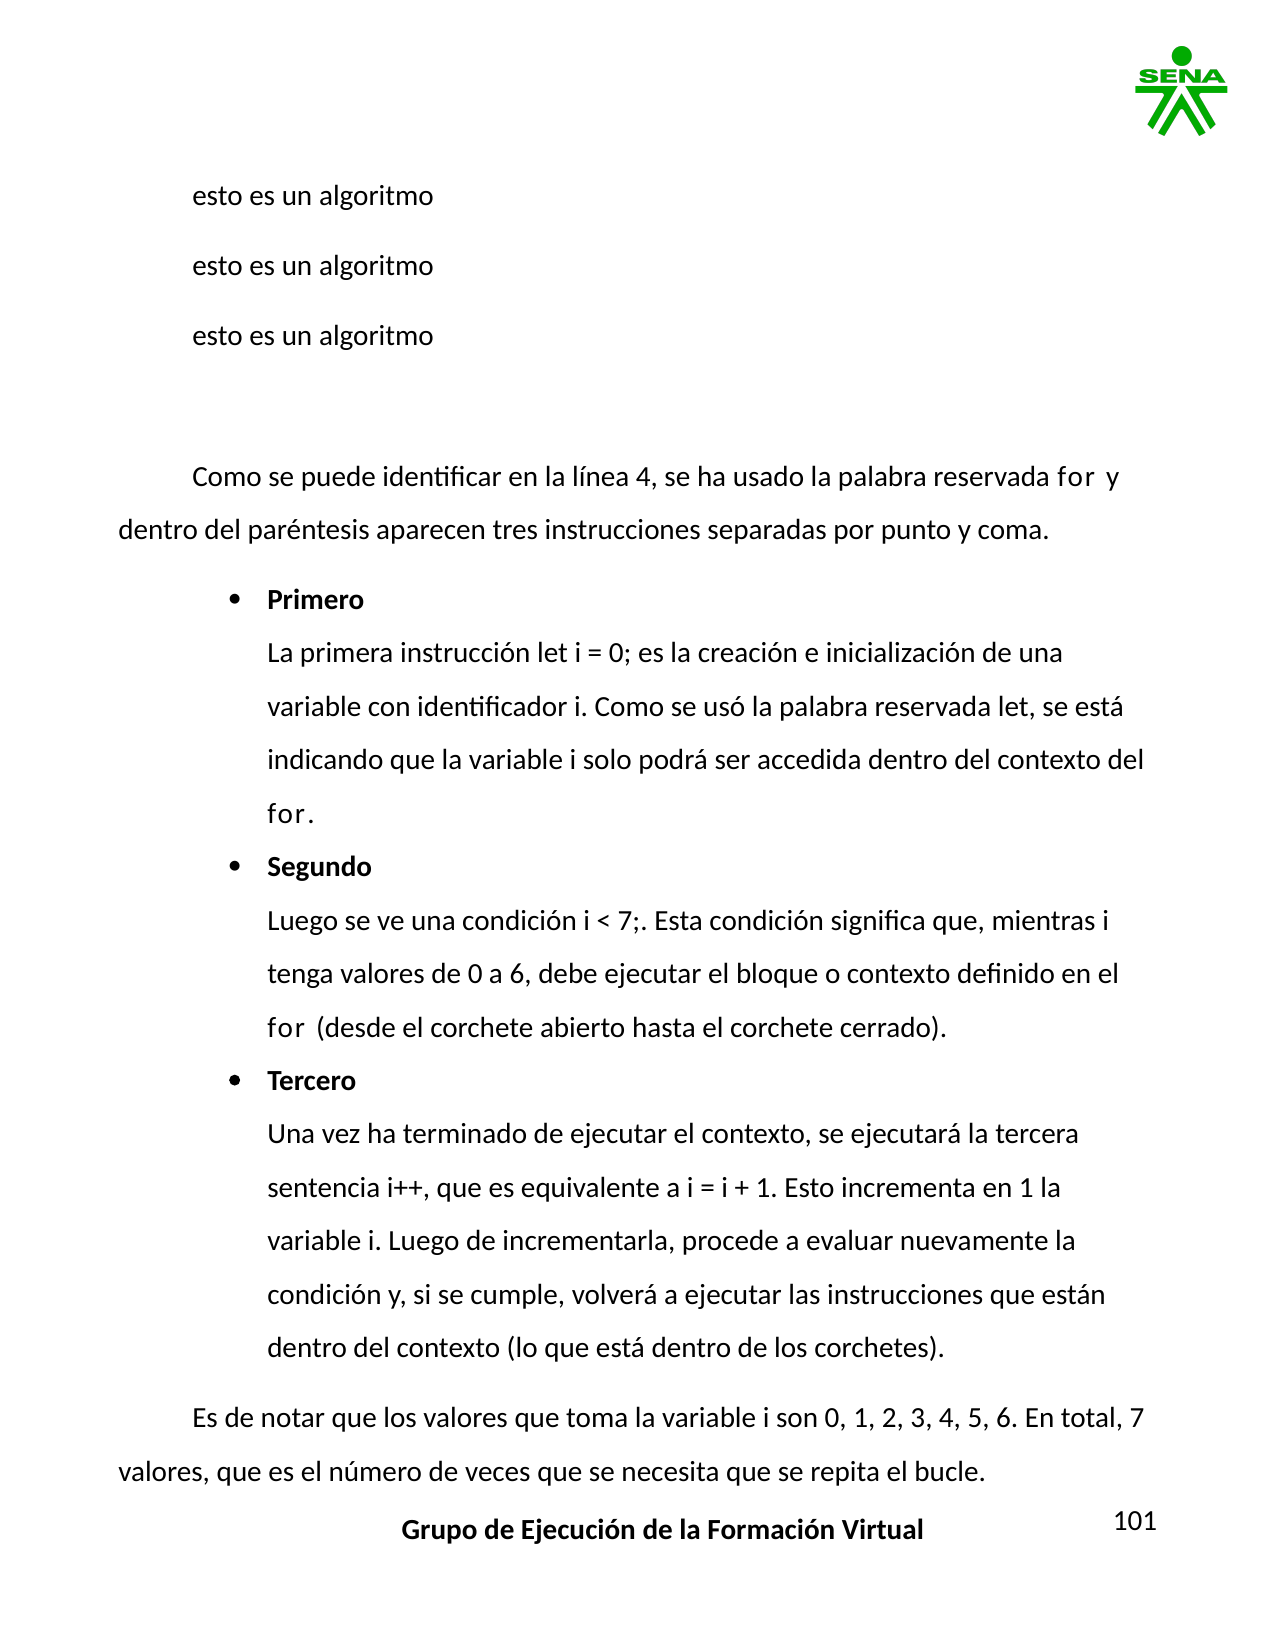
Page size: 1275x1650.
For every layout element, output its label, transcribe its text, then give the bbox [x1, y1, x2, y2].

text Como se puede identificar en la línea 4, se ha usado la palabra reservada for y dentro del paréntesis aparecen tres instrucciones separadas por punto y coma. [118, 458, 1157, 547]
list La primera instrucción let i = 0; es la creación e inicialización de una variable con identificador i. Como se usó la palabra reservada let, se está indicando que la variable i solo podrá ser accedida dentro del contexto del for. [267, 634, 1157, 831]
text Es de notar que los valores que toma la variable i son 0, 1, 2, 3, 4, 5, 6. En total, 7 valores, que es el número de veces que se necesita que se repita el bucle. [118, 1399, 1157, 1488]
text esto es un algoritmo [118, 177, 1157, 213]
list Una vez ha terminado de ejecutar el contexto, se ejecutará la tercera sentencia i++, que es equivalente a i = i + 1. Esto incrementa en 1 la variable i. Luego de incrementarla, procede a evaluar nuevamente la condición y, si se cumple, volverá a ejecutar las instrucciones que están dentro del contexto (lo que está dentro de los corchetes). [267, 1116, 1157, 1365]
list Tercero [229, 1062, 1157, 1098]
picture [1135, 46, 1228, 136]
list Luego se ve una condición i < 7;. Esta condición significa que, mientras i tenga valores de 0 a 6, debe ejecutar el bloque o contexto definido en el for (desde el corchete abierto hasta el corchete cerrado). [267, 902, 1157, 1044]
text esto es un algoritmo [118, 317, 1157, 353]
text esto es un algoritmo [118, 247, 1157, 283]
list Primero [229, 581, 1157, 617]
list Segundo [229, 848, 1157, 884]
